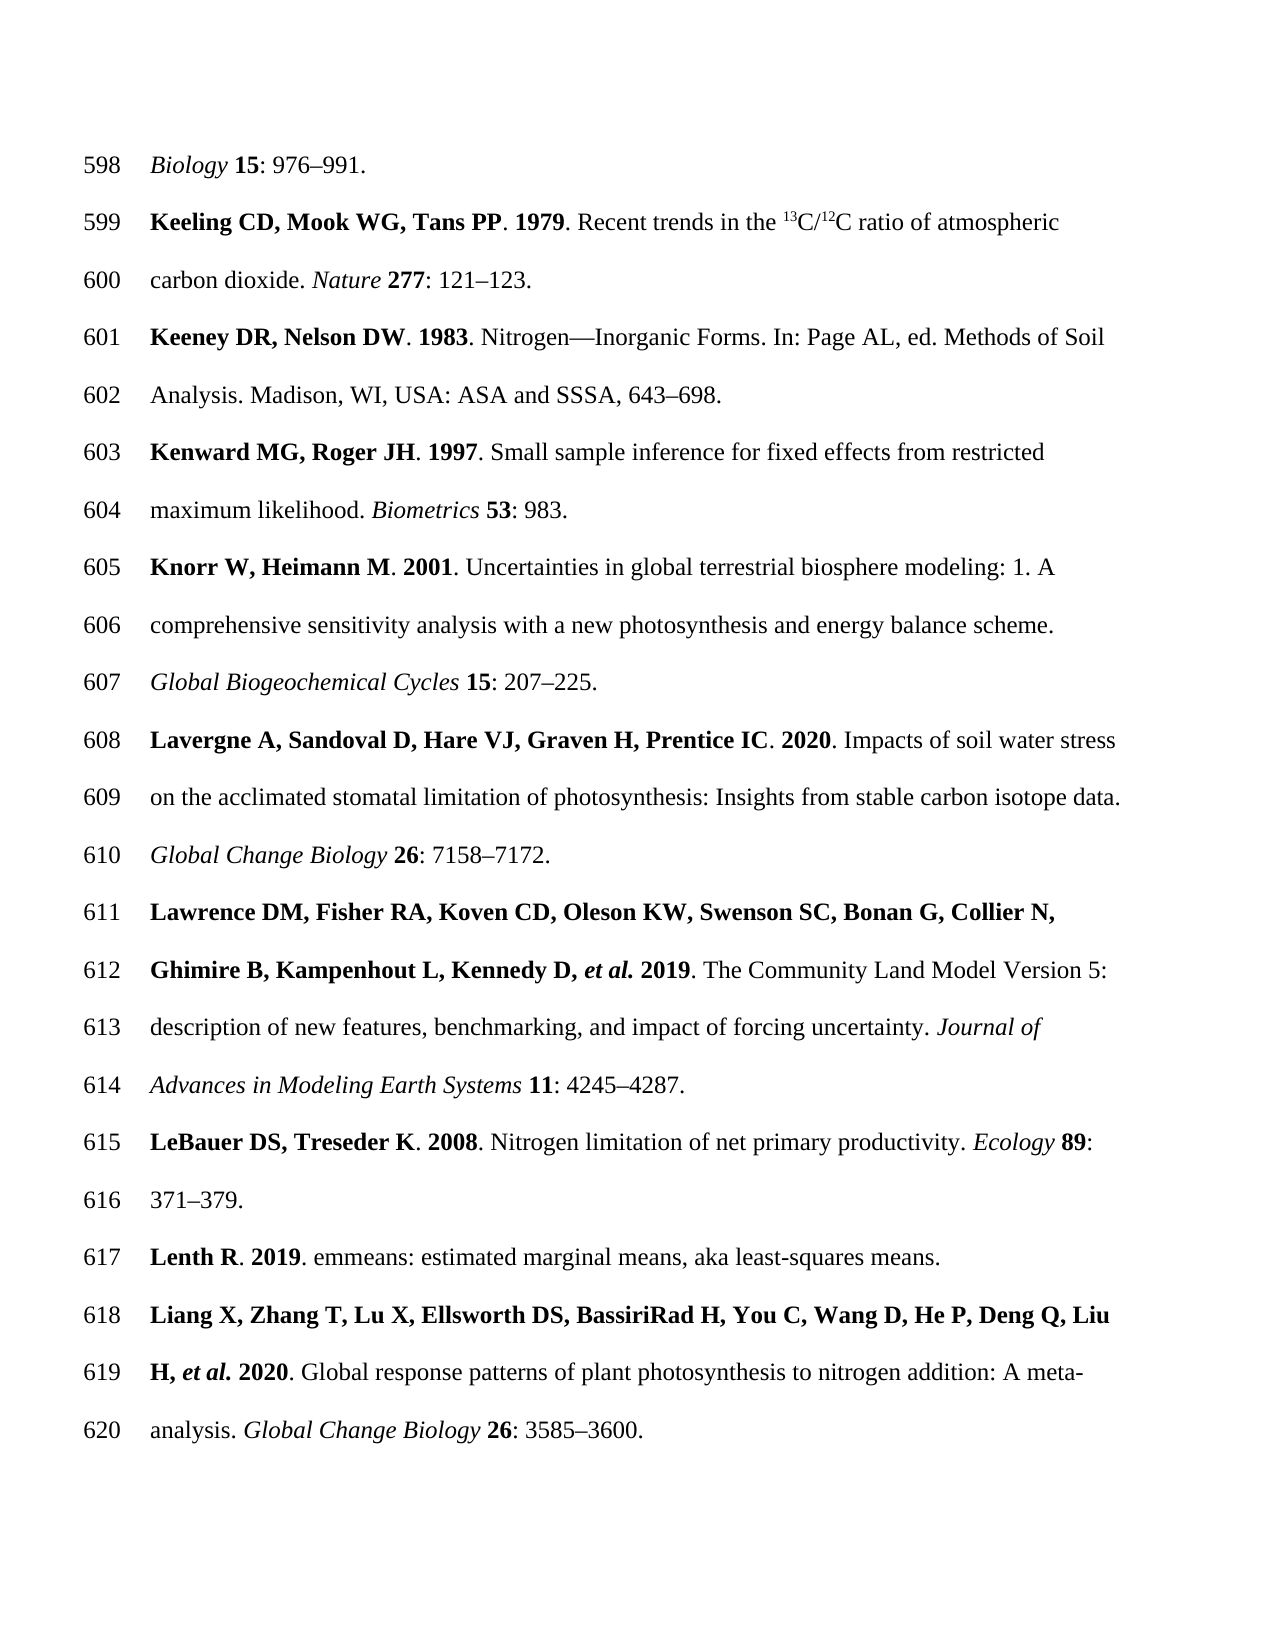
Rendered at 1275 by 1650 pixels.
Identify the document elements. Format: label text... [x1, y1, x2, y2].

text Kenward MG, Roger JH. 1997. Small sample inference for fixed effects from restricted maximum likelihood. Biometrics 53: 983. [150, 437, 1125, 524]
text Keeney DR, Nelson DW. 1983. Nitrogen—Inorganic Forms. In: Page AL, ed. Methods of Soil Analysis. Madison, WI, USA: ASA and SSSA, 643–698. [150, 322, 1125, 409]
text LeBauer DS, Treseder K. 2008. Nitrogen limitation of net primary productivity. Ecology 89: 371–379. [150, 1127, 1125, 1214]
text Lenth R. 2019. emmeans: estimated marginal means, aka least-squares means. [150, 1242, 1125, 1271]
text Liang X, Zhang T, Lu X, Ellsworth DS, BassiriRad H, You C, Wang D, He P, Deng Q, Liu H, et al. 2020. Global response patterns of plant photosynthesis to nitrogen addition: A meta‐analysis. Global Change Biology 26: 3585–3600. [150, 1300, 1125, 1444]
text Keeling CD, Mook WG, Tans PP. 1979. Recent trends in the 13C/12C ratio of atmospheric carbon dioxide. Nature 277: 121–123. [150, 207, 1125, 294]
text Knorr W, Heimann M. 2001. Uncertainties in global terrestrial biosphere modeling: 1. A comprehensive sensitivity analysis with a new photosynthesis and energy balance scheme. Global Biogeochemical Cycles 15: 207–225. [150, 552, 1125, 696]
text Lavergne A, Sandoval D, Hare VJ, Graven H, Prentice IC. 2020. Impacts of soil water stress on the acclimated stomatal limitation of photosynthesis: Insights from stable carbon isotope data. Global Change Biology 26: 7158–7172. [150, 725, 1125, 869]
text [150, 150, 1125, 179]
text Lawrence DM, Fisher RA, Koven CD, Oleson KW, Swenson SC, Bonan G, Collier N, Ghimire B, Kampenhout L, Kennedy D, et al. 2019. The Community Land Model Version 5: description of new features, benchmarking, and impact of forcing uncertainty. Journal of Advances in Modeling Earth Systems 11: 4245–4287. [150, 897, 1125, 1099]
